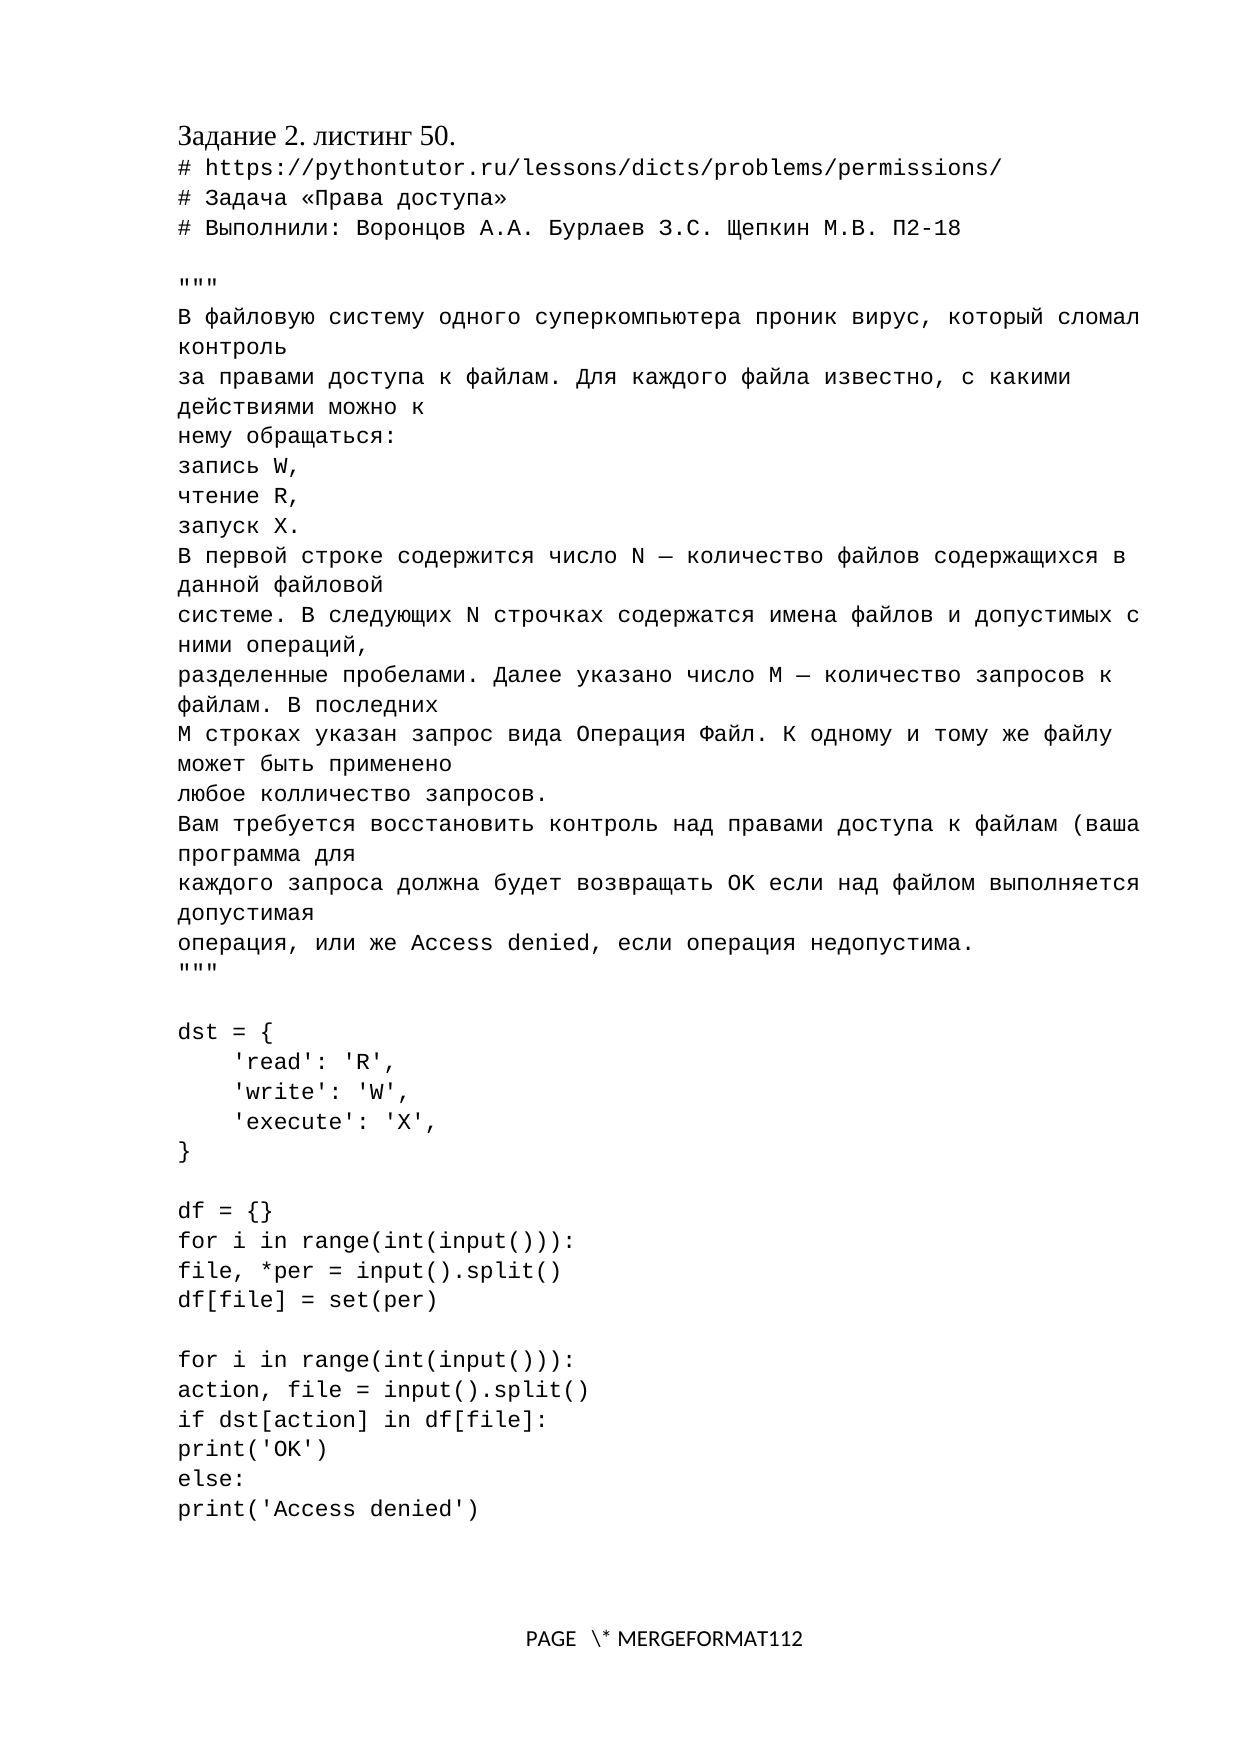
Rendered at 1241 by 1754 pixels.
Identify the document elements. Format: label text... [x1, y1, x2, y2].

text # https://pythontutor.ru/lessons/dicts/problems/permissions/ [177, 157, 1152, 183]
text for i in range(int(input())): [177, 1229, 1152, 1255]
text df = {} [177, 1199, 1152, 1225]
text dst = { [177, 1021, 1152, 1047]
text чтение R, [177, 484, 1152, 510]
text """ [177, 276, 1152, 302]
text 'execute': 'X', [177, 1110, 1152, 1136]
text любое колличество запросов. [177, 782, 1152, 808]
text за правами доступа к файлам. Для каждого файла известно, с какими действиями можно к [177, 365, 1152, 421]
text # Задача «Права доступа» [177, 186, 1152, 212]
text print('OK') [177, 1438, 1152, 1464]
text M строках указан запрос вида Операция Файл. К одному и тому же файлу может быть применено [177, 723, 1152, 778]
text каждого запроса должна будет возвращать OK если над файлом выполняется допустимая [177, 872, 1152, 927]
text if dst[action] in df[file]: [177, 1408, 1152, 1434]
text разделенные пробелами. Далее указано чиcло M — количество запросов к файлам. В последних [177, 663, 1152, 719]
text 'read': 'R', [177, 1050, 1152, 1076]
text 'write': 'W', [177, 1080, 1152, 1106]
text print('Access denied') [177, 1497, 1152, 1523]
text """ [177, 961, 1152, 987]
text В первой строке содержится число N — количество файлов содержащихся в данной файловой [177, 544, 1152, 600]
text В файловую систему одного суперкомпьютера проник вирус, который сломал контроль [177, 306, 1152, 361]
text df[file] = set(per) [177, 1289, 1152, 1315]
text file, *per = input().split() [177, 1259, 1152, 1285]
text action, file = input().split() [177, 1378, 1152, 1404]
text # Выполнили: Воронцов А.А. Бурлаев З.С. Щепкин М.В. П2-18 [177, 216, 1152, 242]
text for i in range(int(input())): [177, 1348, 1152, 1374]
text операция, или же Access denied, если операция недопустима. [177, 931, 1152, 957]
text нему обращаться: [177, 425, 1152, 451]
text Вам требуется восстановить контроль над правами доступа к файлам (ваша программа для [177, 812, 1152, 868]
text } [177, 1140, 1152, 1166]
text запуск X. [177, 514, 1152, 540]
text запись W, [177, 454, 1152, 481]
text системе. В следующих N строчках содержатся имена файлов и допустимых с ними операций, [177, 603, 1152, 659]
text Задание 2. листинг 50. [177, 118, 1152, 152]
text else: [177, 1467, 1152, 1493]
